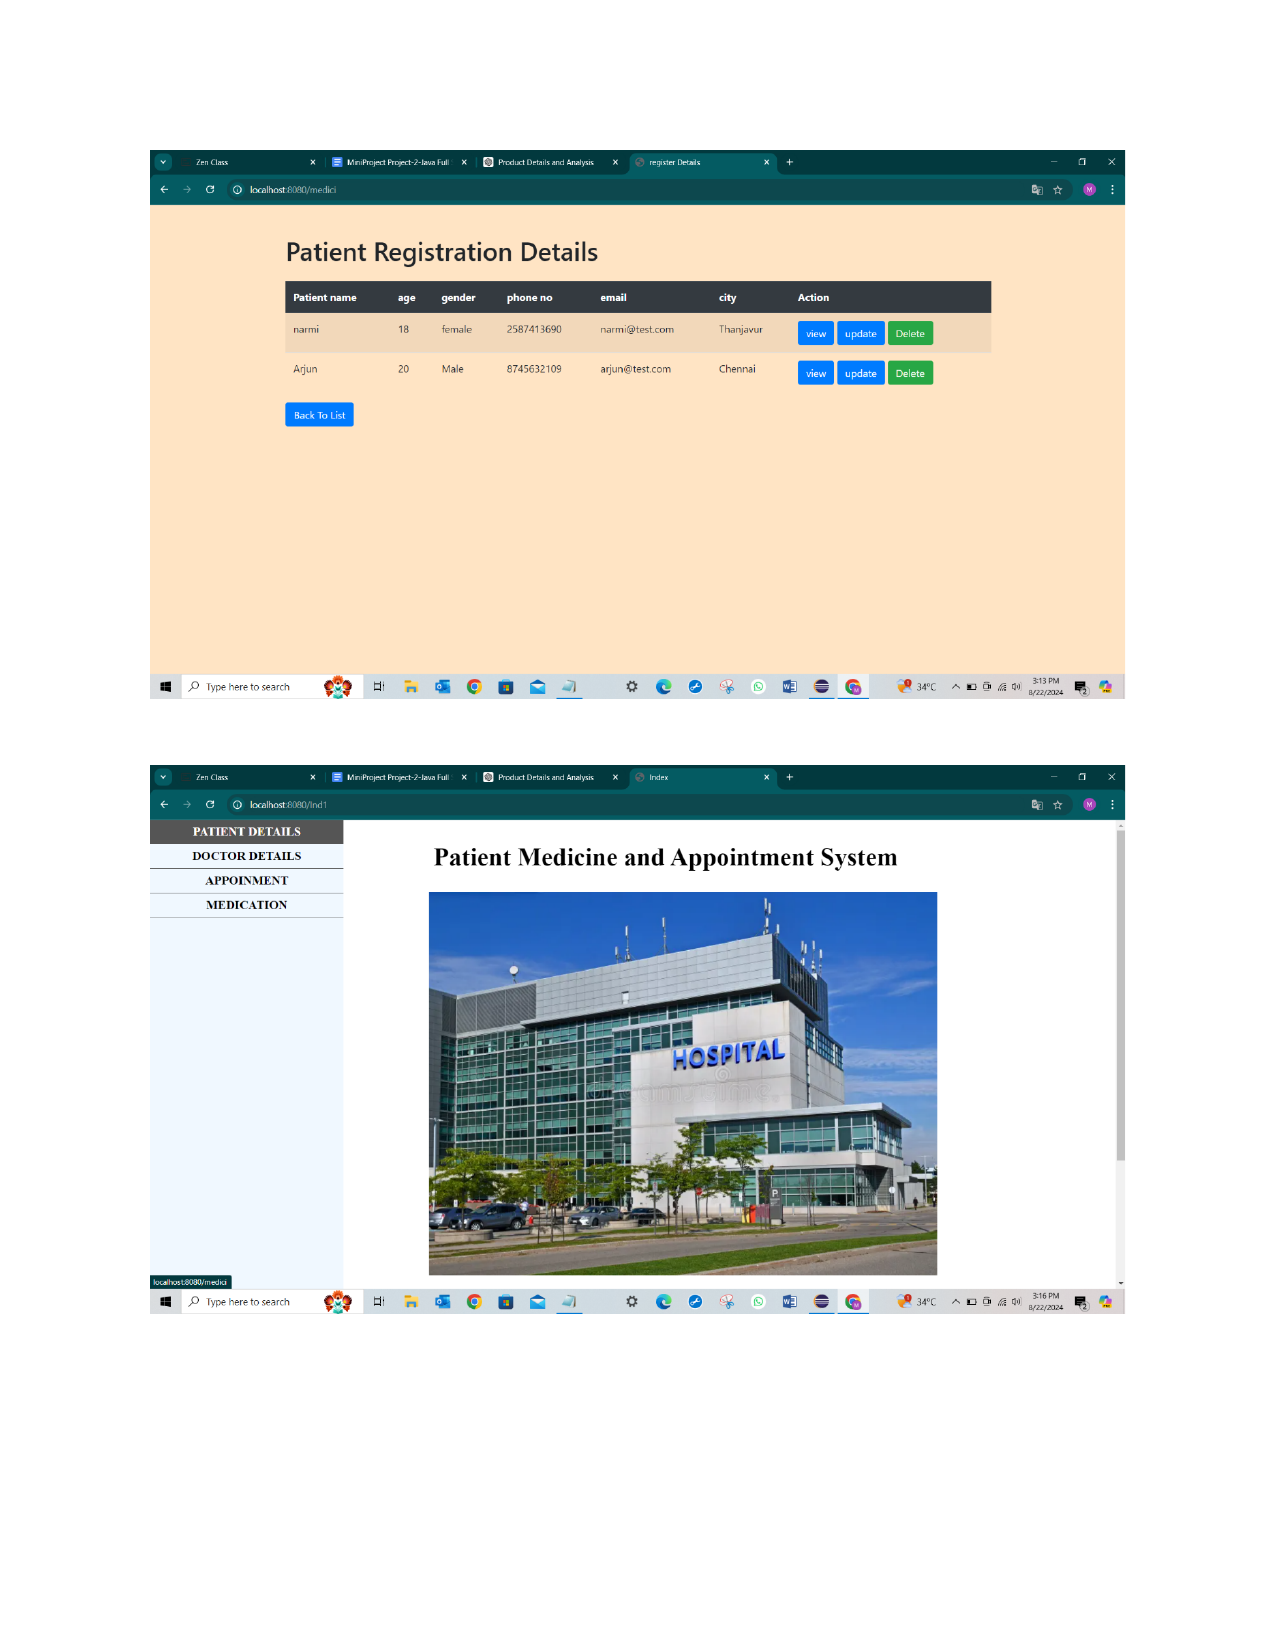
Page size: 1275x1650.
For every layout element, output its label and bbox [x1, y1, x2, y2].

picture [150, 150, 1125, 699]
picture [150, 765, 1125, 1314]
